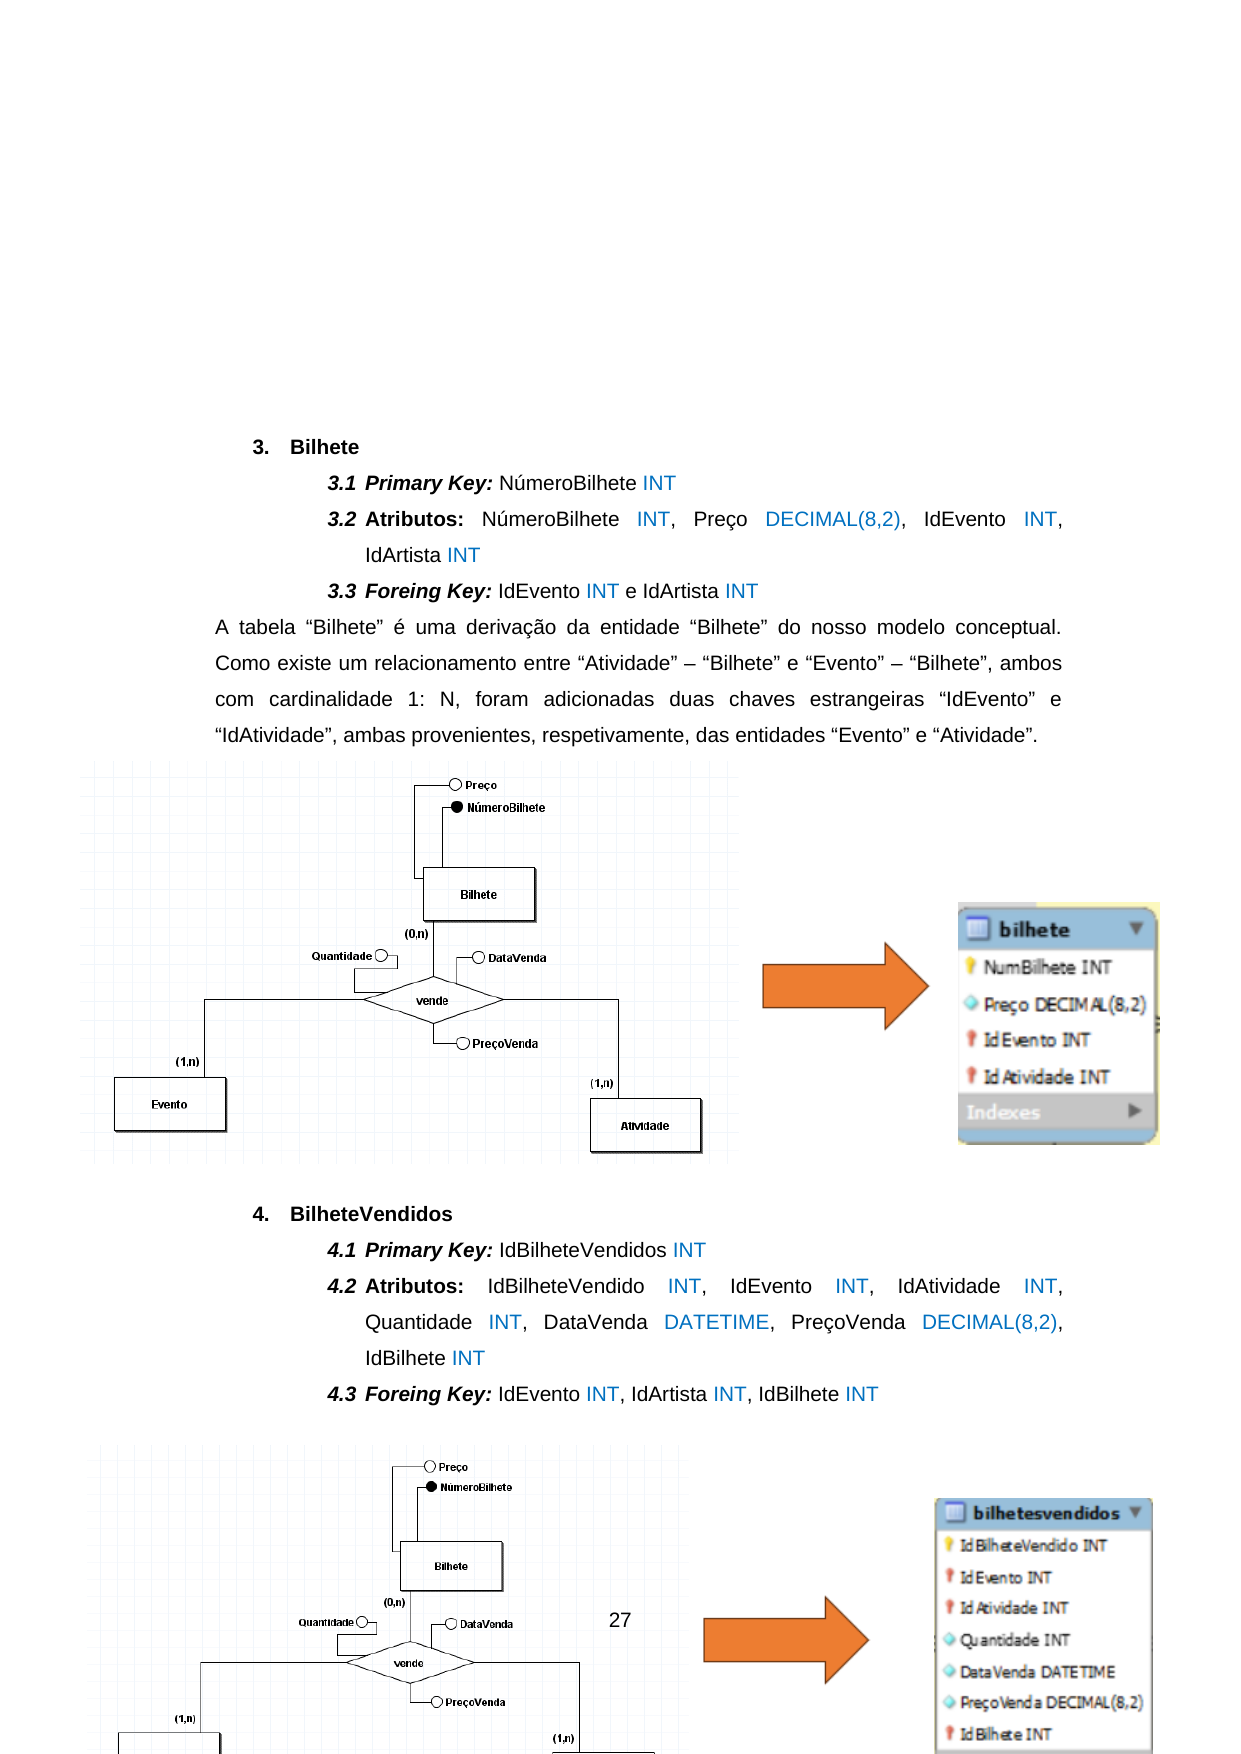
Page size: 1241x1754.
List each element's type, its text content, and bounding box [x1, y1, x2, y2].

list Foreing Key: IdEvento INT, IdArtista INT, IdBilhete INT [327, 1382, 1063, 1406]
picture [87, 1444, 689, 1754]
list Primary Key: IdBilheteVendidos INT [327, 1238, 1063, 1262]
list Bilhete [252, 435, 1063, 459]
list Atributos: NúmeroBilhete INT, Preço DECIMAL(8,2), IdEvento INT, IdArtista INT [327, 507, 1063, 567]
list Atributos: IdBilheteVendido INT, IdEvento INT, IdAtividade INT, Quantidade INT, DataVenda DATETIME, PreçoVenda DECIMAL(8,2), IdBilhete INT [327, 1274, 1063, 1369]
list BilheteVendidos [252, 1202, 1063, 1226]
picture [80, 760, 739, 1164]
text A tabela “Bilhete” é uma derivação da entidade “Bilhete” do nosso modelo conceptual. Como existe um relacionamento entre “Atividade” – “Bilhete” e “Evento” – “Bilhete”, ambos com cardinalidade 1: N, foram adicionadas duas chaves estrangeiras “IdEvento” e “IdAtividade”, ambas provenientes, respetivamente, das entidades “Evento” e “Atividade”. [215, 615, 1063, 747]
picture [696, 1556, 878, 1708]
picture [755, 902, 938, 1054]
list Primary Key: NúmeroBilhete INT [327, 471, 1063, 495]
picture [958, 902, 1160, 1145]
list Foreing Key: IdEvento INT e IdArtista INT [327, 579, 1063, 603]
picture [934, 1498, 1153, 1754]
